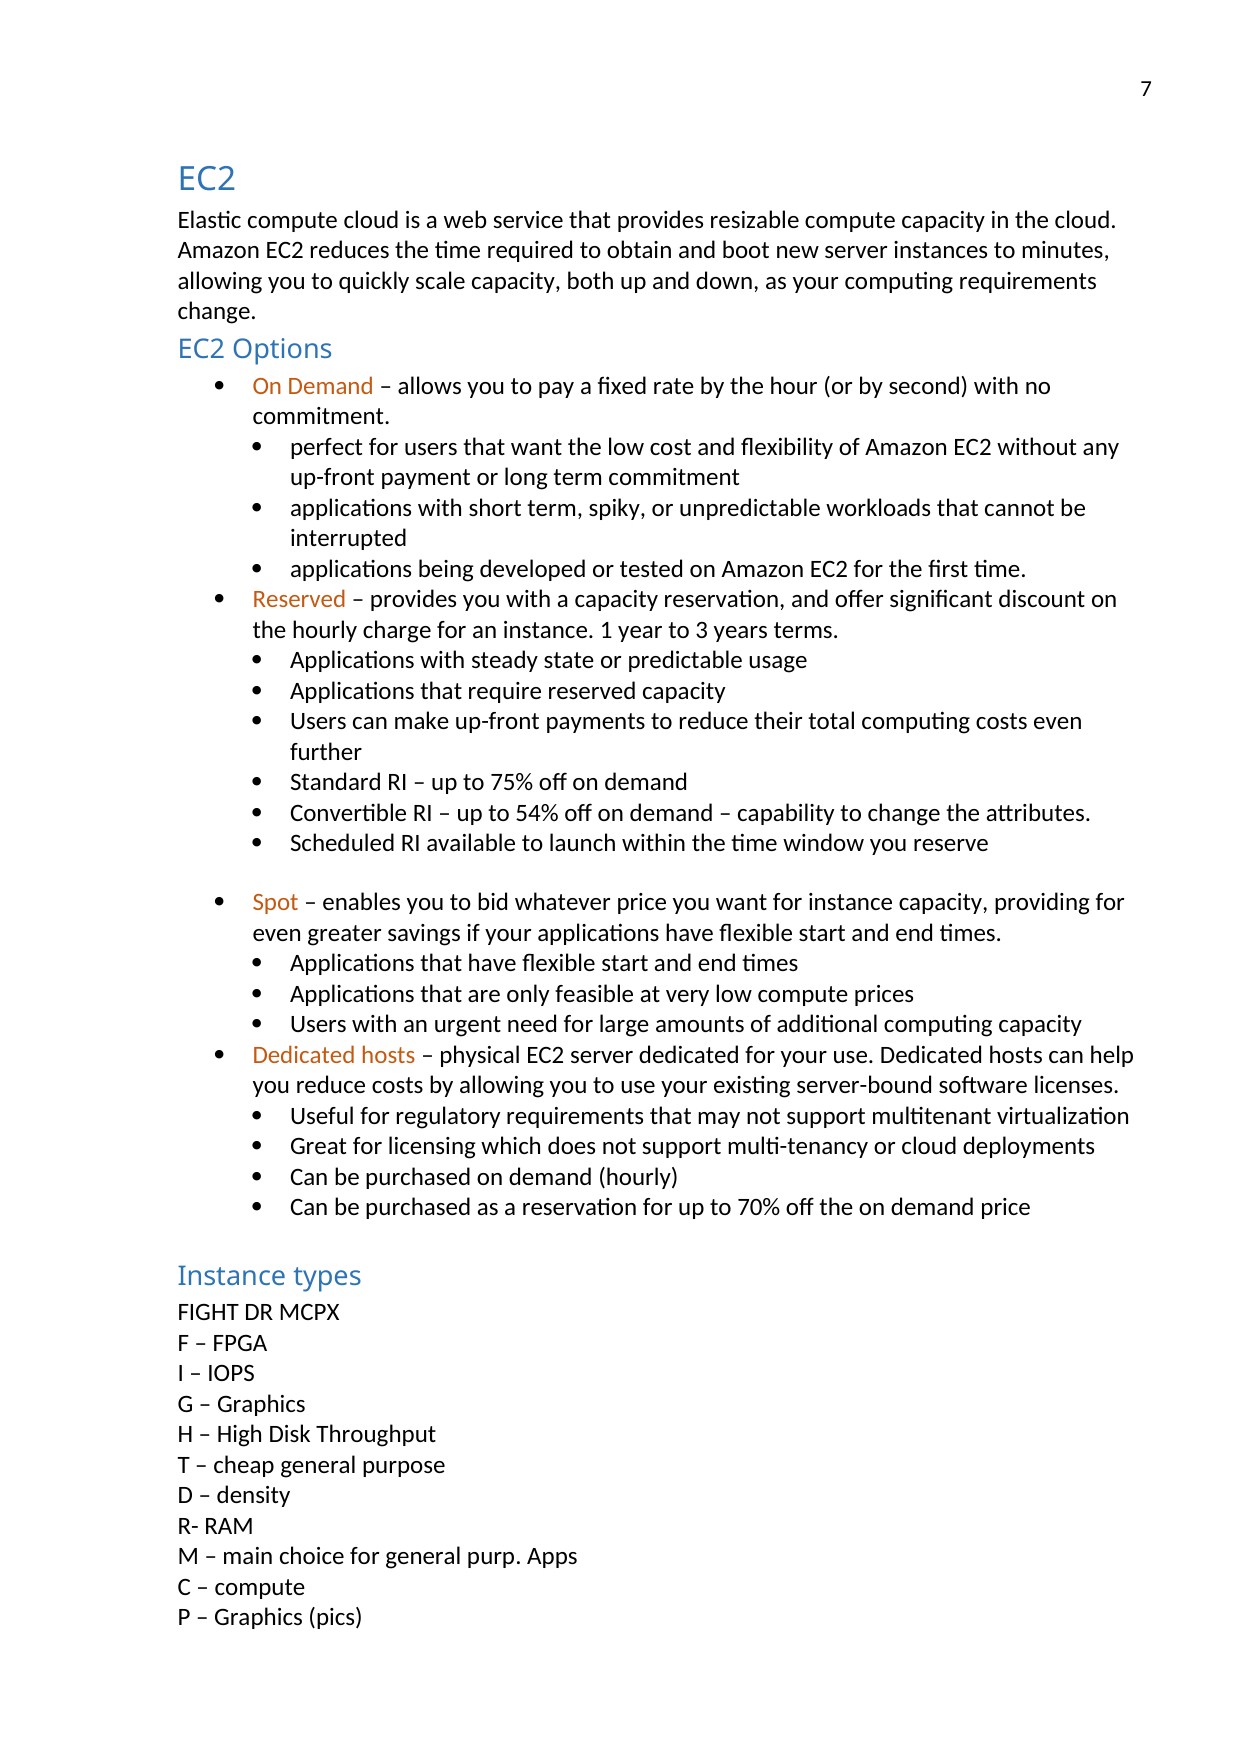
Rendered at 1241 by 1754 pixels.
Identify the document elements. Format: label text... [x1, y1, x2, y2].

list Applications that have flexible start and end times [252, 947, 1152, 978]
subtitle EC2 Options [177, 330, 1152, 367]
list Can be purchased on demand (hourly) [252, 1161, 1152, 1191]
text R- RAM [177, 1510, 1152, 1541]
list Applications that require reserved capacity [252, 675, 1152, 706]
text M – main choice for general purp. Apps [177, 1541, 1152, 1571]
list Applications with steady state or predictable usage [252, 644, 1152, 675]
text FIGHT DR MCPX [177, 1296, 1152, 1327]
list On Demand – allows you to pay a fixed rate by the hour (or by second) with no commitment. [215, 370, 1152, 431]
text D – density [177, 1479, 1152, 1510]
list applications being developed or tested on Amazon EC2 for the first time. [252, 553, 1152, 583]
list Scheduled RI available to launch within the time window you reserve [252, 828, 1152, 886]
list Great for licensing which does not support multi-tenancy or cloud deployments [252, 1130, 1152, 1161]
text P – Graphics (pics) [177, 1602, 1152, 1632]
subtitle Instance types [177, 1257, 1152, 1293]
subtitle EC2 [177, 155, 1152, 200]
text G – Graphics [177, 1388, 1152, 1418]
list Can be purchased as a reservation for up to 70% off the on demand price [252, 1191, 1152, 1222]
list perfect for users that want the low cost and flexibility of Amazon EC2 without any up-front payment or long term commitment [252, 431, 1152, 492]
list Dedicated hosts – physical EC2 server dedicated for your use. Dedicated hosts can help you reduce costs by allowing you to use your existing server-bound software licenses. [215, 1039, 1152, 1100]
text I – IOPS [177, 1357, 1152, 1388]
list Applications that are only feasible at very low compute prices [252, 978, 1152, 1008]
list Users can make up-front payments to reduce their total computing costs even further [252, 706, 1152, 767]
text Elastic compute cloud is a web service that provides resizable compute capacity in the cloud. Amazon EC2 reduces the time required to obtain and boot new server instances to minutes, allowing you to quickly scale capacity, both up and down, as your computing requirements change. [177, 204, 1152, 326]
text T – cheap general purpose [177, 1449, 1152, 1479]
list Spot – enables you to bid whatever price you want for instance capacity, providing for even greater savings if your applications have flexible start and end times. [215, 886, 1152, 947]
text C – compute [177, 1571, 1152, 1602]
list Useful for regulatory requirements that may not support multitenant virtualization [252, 1100, 1152, 1130]
list Users with an urgent need for large amounts of additional computing capacity [252, 1008, 1152, 1039]
text F – FPGA [177, 1327, 1152, 1357]
list Reserved – provides you with a capacity reservation, and offer significant discount on the hourly charge for an instance. 1 year to 3 years terms. [215, 583, 1152, 644]
list Convertible RI – up to 54% off on demand – capability to change the attributes. [252, 797, 1152, 828]
list applications with short term, spiky, or unpredictable workloads that cannot be interrupted [252, 492, 1152, 553]
list Standard RI – up to 75% off on demand [252, 767, 1152, 797]
text H – High Disk Throughput [177, 1418, 1152, 1449]
